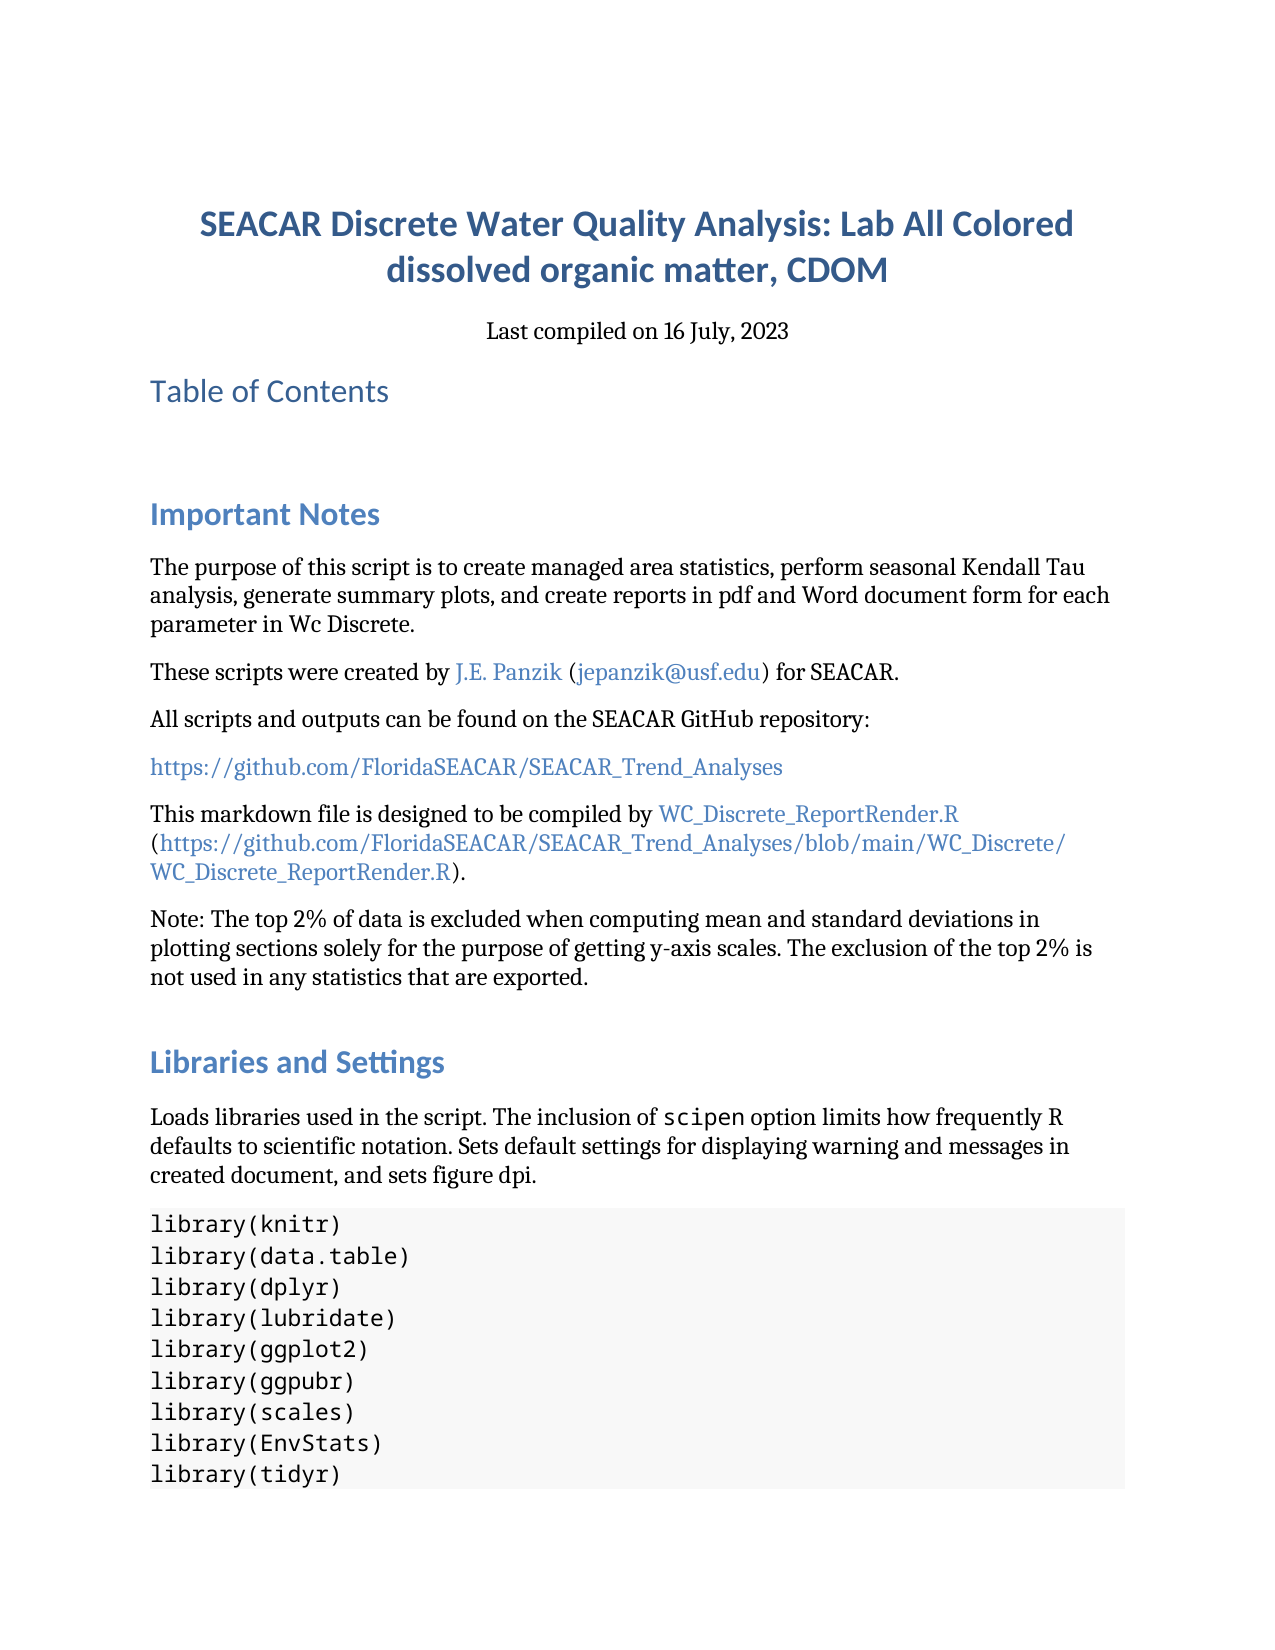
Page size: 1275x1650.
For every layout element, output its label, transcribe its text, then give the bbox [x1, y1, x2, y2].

text https://github.com/FloridaSEACAR/SEACAR_Trend_Analyses [150, 753, 1125, 781]
text These scripts were created by J.E. Panzik (jepanzik@usf.edu) for SEACAR. [150, 658, 1125, 686]
text Note: The top 2% of data is excluded when computing mean and standard deviations in plotting sections solely for the purpose of getting y-axis scales. The exclusion of the top 2% is not used in any statistics that are exported. [150, 905, 1125, 991]
subtitle Important Notes [150, 493, 1125, 534]
text Last compiled on 16 July, 2023 [150, 317, 1125, 345]
text This markdown file is designed to be compiled by WC_Discrete_ReportRender.R (https://github.com/FloridaSEACAR/SEACAR_Trend_Analyses/blob/main/WC_Discrete/WC_Discrete_ReportRender.R). [150, 800, 1125, 886]
text Loads libraries used in the script. The inclusion of scipen option limits how frequently R defaults to scientific notation. Sets default settings for displaying warning and messages in created document, and sets figure dpi. [150, 1101, 1125, 1189]
text All scripts and outputs can be found on the SEACAR GitHub repository: [150, 705, 1125, 734]
title SEACAR Discrete Water Quality Analysis: Lab All Colored dissolved organic matter, CDOM [150, 200, 1125, 292]
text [150, 1208, 1125, 1489]
text The purpose of this script is to create managed area statistics, perform seasonal Kendall Tau analysis, generate summary plots, and create reports in pdf and Word document form for each parameter in Wc Discrete. [150, 553, 1125, 639]
subtitle Libraries and Settings [150, 1041, 1125, 1082]
